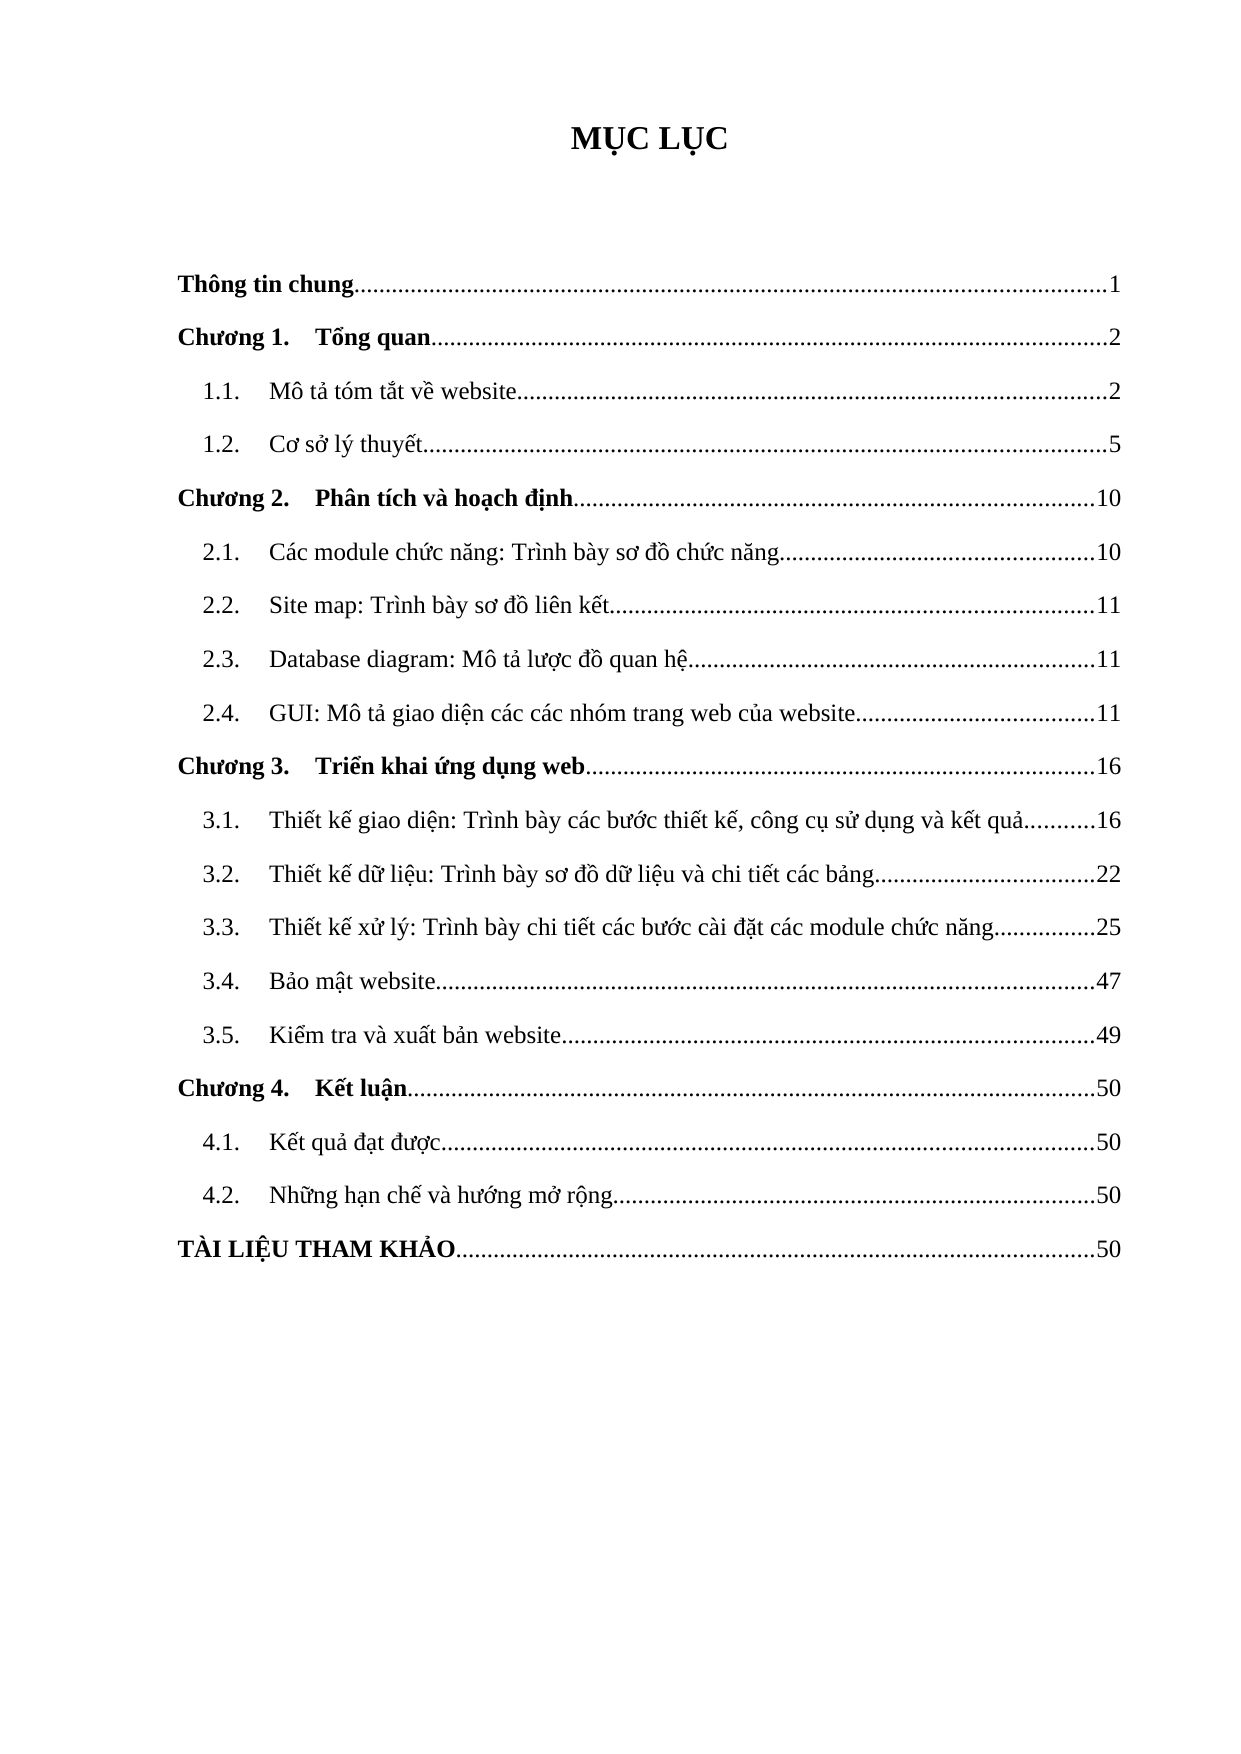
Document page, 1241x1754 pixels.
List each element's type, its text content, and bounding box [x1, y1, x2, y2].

text MỤC LỤC [177, 118, 1122, 156]
